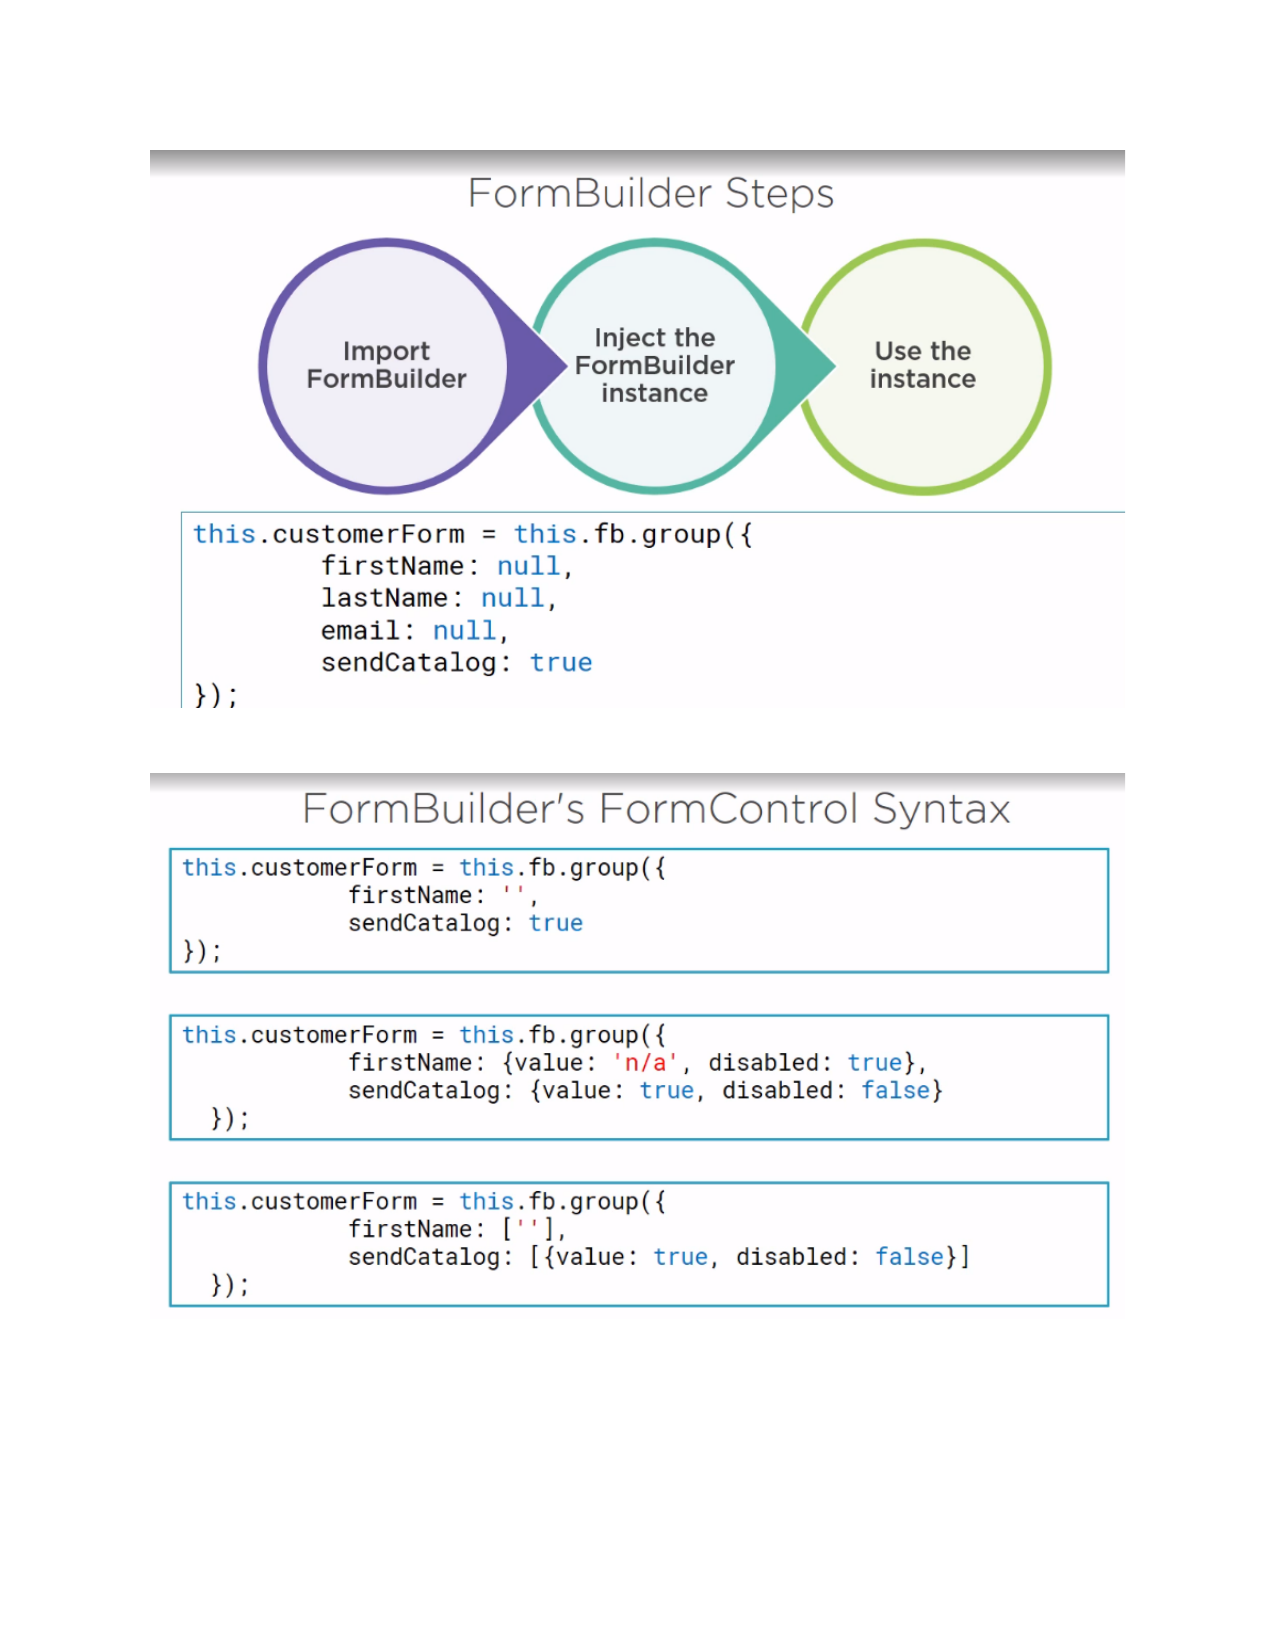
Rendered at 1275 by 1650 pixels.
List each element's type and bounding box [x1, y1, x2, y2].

picture [150, 773, 1125, 1319]
picture [150, 150, 1125, 708]
